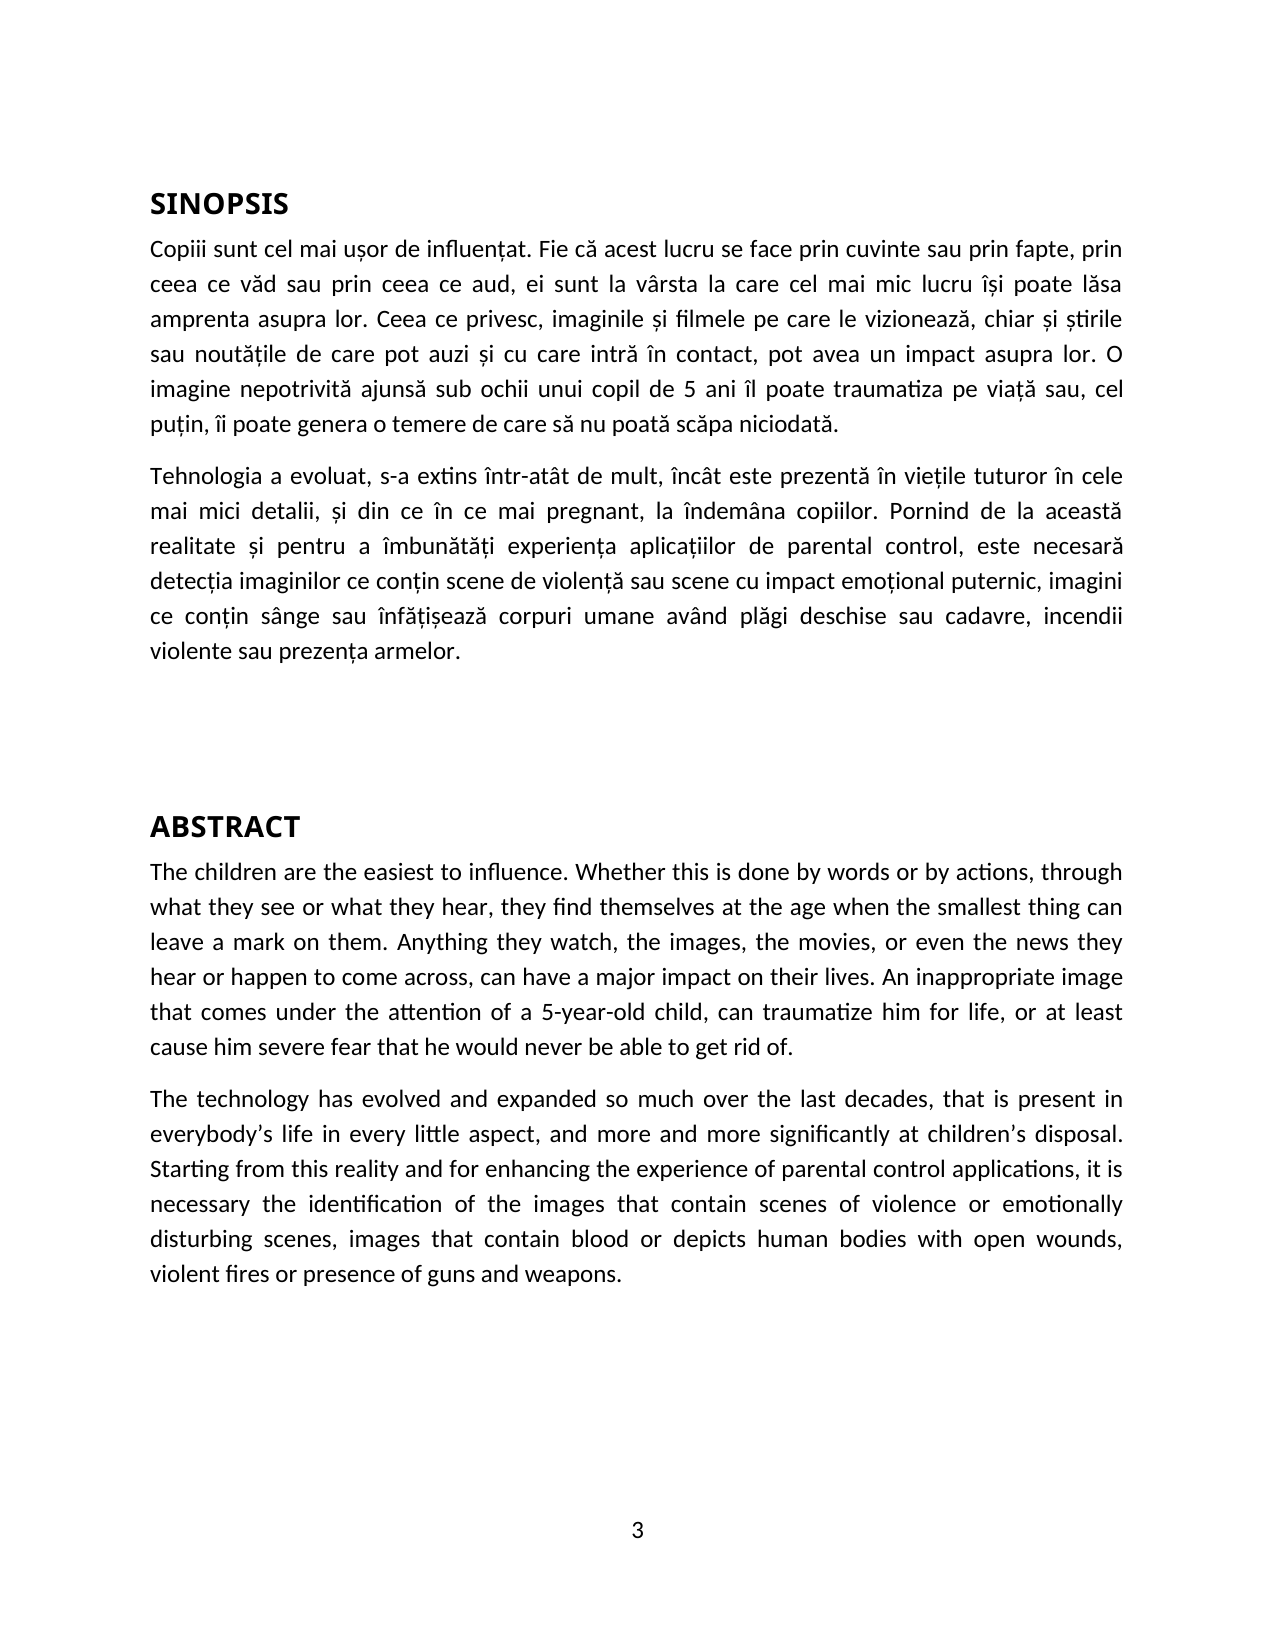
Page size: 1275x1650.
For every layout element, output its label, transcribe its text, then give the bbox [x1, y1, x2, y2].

subtitle Abstract [150, 806, 1125, 846]
text The technology has evolved and expanded so much over the last decades, that is present in everybody’s life in every little aspect, and more and more significantly at children’s disposal. Starting from this reality and for enhancing the experience of parental control applications, it is necessary the identification of the images that contain scenes of violence or emotionally disturbing scenes, images that contain blood or depicts human bodies with open wounds, violent fires or presence of guns and weapons. [150, 1083, 1125, 1288]
subtitle Sinopsis [150, 183, 1125, 223]
text The children are the easiest to influence. Whether this is done by words or by actions, through what they see or what they hear, they find themselves at the age when the smallest thing can leave a mark on them. Anything they watch, the images, the movies, or even the news they hear or happen to come across, can have a major impact on their lives. An inappropriate image that comes under the attention of a 5-year-old child, can traumatize him for life, or at least cause him severe fear that he would never be able to get rid of. [150, 856, 1125, 1062]
text Copiii sunt cel mai ușor de influențat. Fie că acest lucru se face prin cuvinte sau prin fapte, prin ceea ce văd sau prin ceea ce aud, ei sunt la vârsta la care cel mai mic lucru își poate lăsa amprenta asupra lor. Ceea ce privesc, imaginile și filmele pe care le vizionează, chiar și știrile sau noutățile de care pot auzi și cu care intră în contact, pot avea un impact asupra lor. O imagine nepotrivită ajunsă sub ochii unui copil de 5 ani îl poate traumatiza pe viață sau, cel puțin, îi poate genera o temere de care să nu poată scăpa niciodată. [150, 233, 1125, 439]
text Tehnologia a evoluat, s-a extins într-atât de mult, încât este prezentă în viețile tuturor în cele mai mici detalii, și din ce în ce mai pregnant, la îndemâna copiilor. Pornind de la această realitate și pentru a îmbunătăți experiența aplicațiilor de parental control, este necesară detecția imaginilor ce conțin scene de violență sau scene cu impact emoțional puternic, imagini ce conțin sânge sau înfățișează corpuri umane având plăgi deschise sau cadavre, incendii violente sau prezența armelor. [150, 460, 1125, 665]
